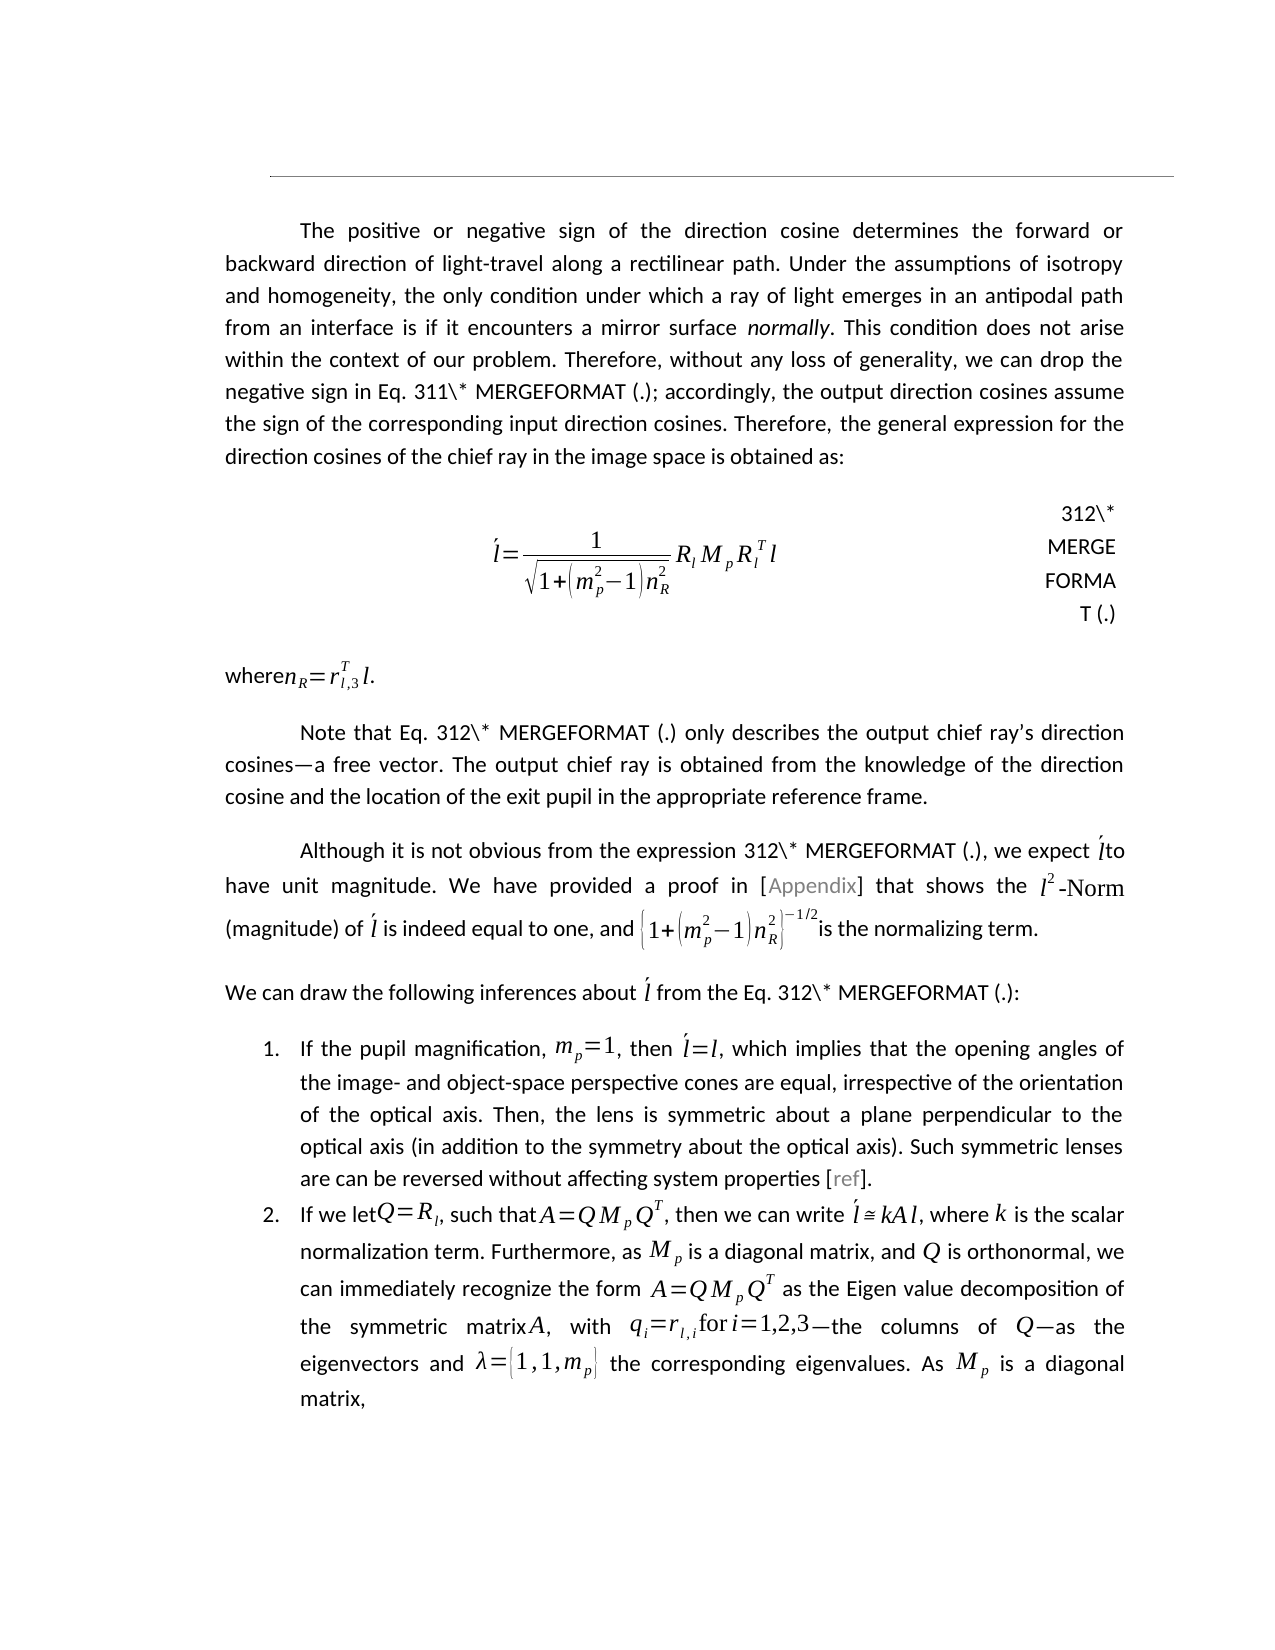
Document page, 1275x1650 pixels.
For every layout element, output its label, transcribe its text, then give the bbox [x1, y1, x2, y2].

table_header [1044, 495, 1116, 658]
text The positive or negative sign of the direction cosine determines the forward or backward direction of light-travel along a rectilinear path. Under the assumptions of isotropy and homogeneity, the only condition under which a ray of light emerges in an antipodal path from an interface is if it encounters a mirror surface normally. This condition does not arise within the context of our problem. Therefore, without any loss of generality, we can drop the negative sign in Eq. (3.11); accordingly, the output direction cosines assume the sign of the corresponding input direction cosines. Therefore, the general expression for the direction cosines of the chief ray in the image space is obtained as: [225, 216, 1125, 470]
text We can draw the following inferences about from the Eq. (3.12): [225, 976, 1125, 1007]
text where. [225, 658, 1125, 693]
text Although it is not obvious from the expression (3.12), we expect to have unit magnitude. We have provided a proof in [Appendix] that shows the (magnitude) of is indeed equal to one, and is the normalizing term. [225, 835, 1125, 951]
list If the pupil magnification, , then , which implies that the opening angles of the image- and object-space perspective cones are equal, irrespective of the orientation of the optical axis. Then, the lens is symmetric about a plane perpendicular to the optical axis (in addition to the symmetry about the optical axis). Such symmetric lenses are can be reversed without affecting system properties [ref]. [262, 1032, 1125, 1192]
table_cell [221, 165, 1125, 216]
text Note that Eq. (3.12) only describes the output chief ray’s direction cosines—a free vector. The output chief ray is obtained from the knowledge of the direction cosine and the location of the exit pupil in the appropriate reference frame. [225, 718, 1125, 810]
table_header [225, 495, 1044, 658]
list If we let, such that, then we can write , where is the scalar normalization term. Furthermore, as is a diagonal matrix, and is orthonormal, we can immediately recognize the form as the Eigen value decomposition of the symmetric matrix, with —the columns of —as the eigenvectors and the corresponding eigenvalues. As is a diagonal matrix, [262, 1196, 1125, 1412]
